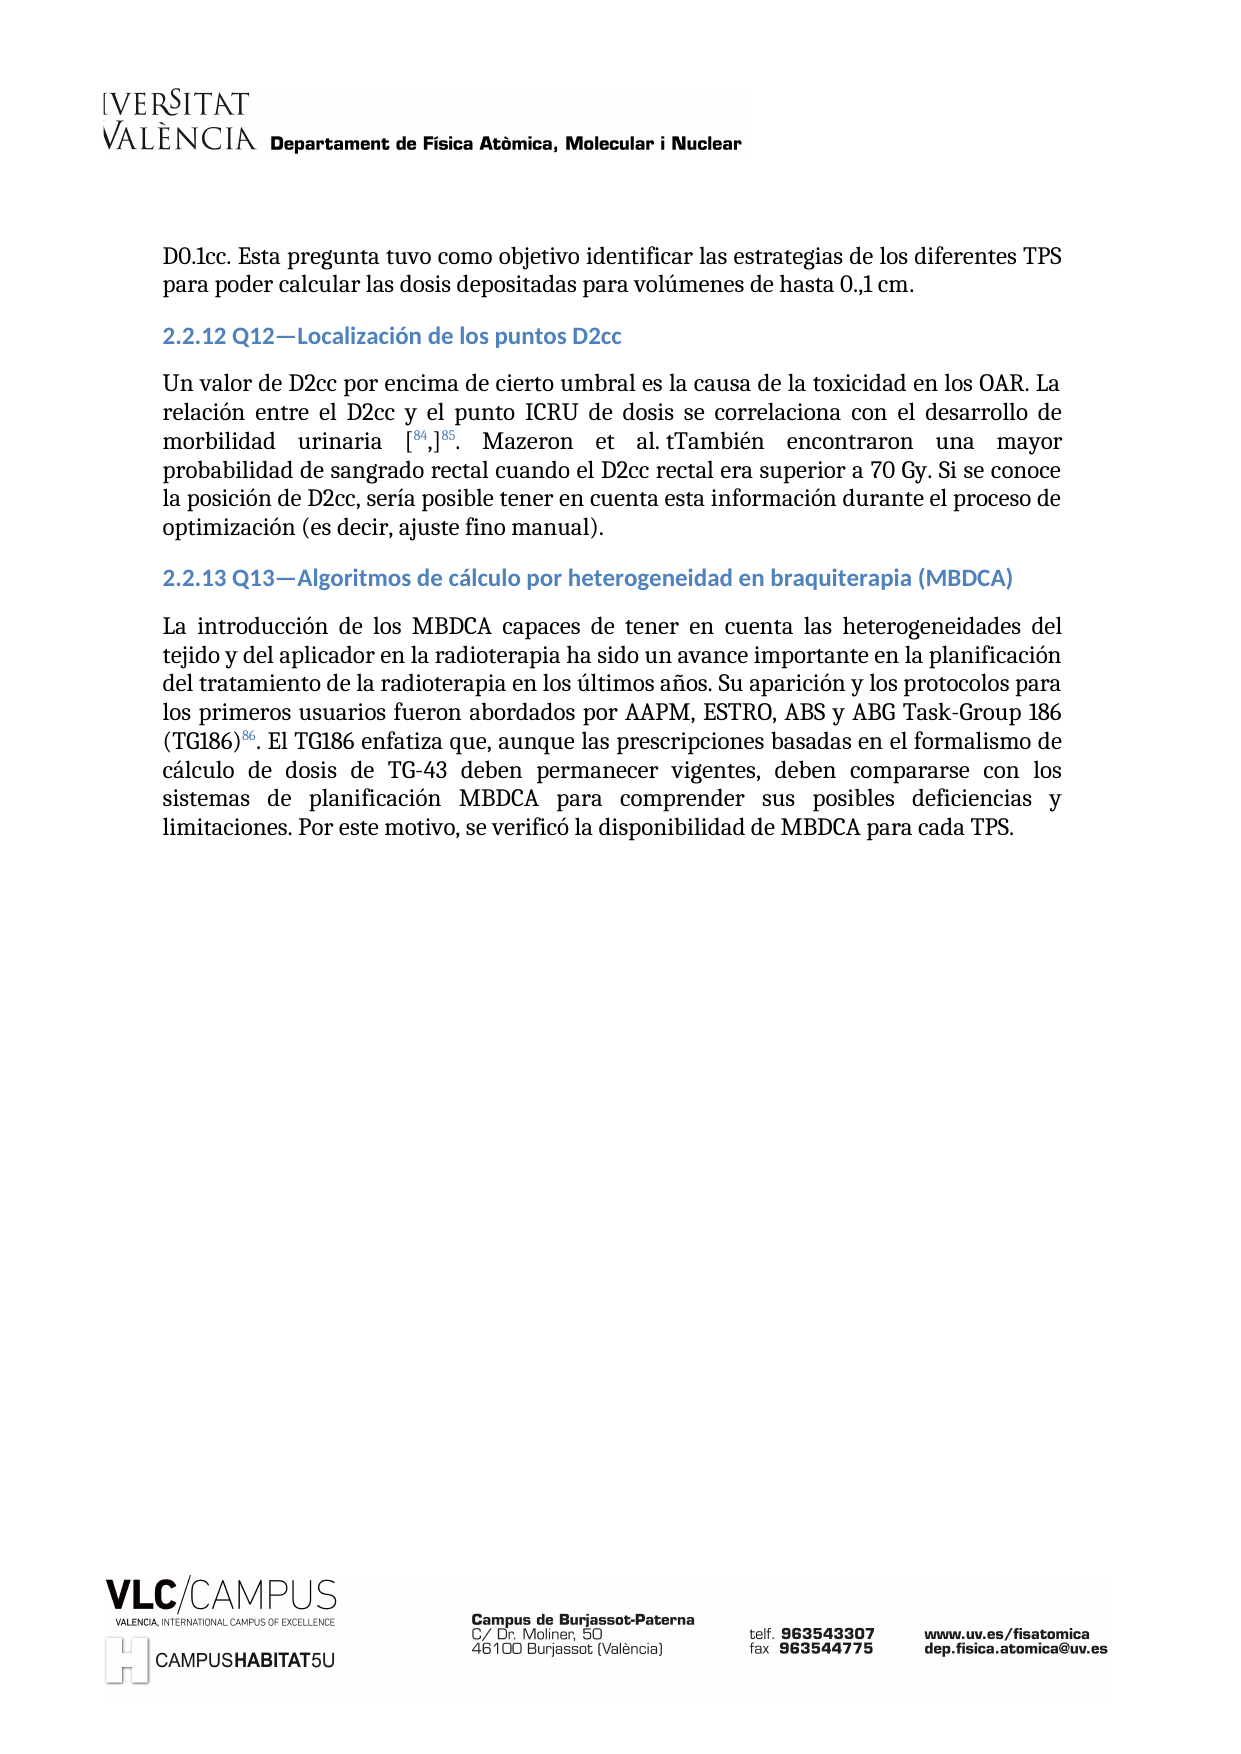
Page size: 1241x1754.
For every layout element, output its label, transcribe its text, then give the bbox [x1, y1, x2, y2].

subtitle 2.2.13 Q13—Algoritmos de cálculo por heterogeneidad en braquiterapia (MBDCA) [162, 563, 1063, 593]
text La introducción de los MBDCA capaces de tener en cuenta las heterogeneidades del tejido y del aplicador en la radioterapia ha sido un avance importante en la planificación del tratamiento de la radioterapia en los últimos años. Su aparición y los protocolos para los primeros usuarios fueron abordados por AAPM, ESTRO, ABS y ABG Task-Group 186 (TG186)86. El TG186 enfatiza que, aunque las prescripciones basadas en el formalismo de cálculo de dosis de TG-43 deben permanecer vigentes, deben compararse con los sistemas de planificación MBDCA para comprender sus posibles deficiencias y limitaciones. Por este motivo, se verificó la disponibilidad de MBDCA para cada TPS. [162, 612, 1063, 842]
picture [103, 1575, 1113, 1701]
picture [103, 87, 748, 156]
text Un valor de D2cc por encima de cierto umbral es la causa de la toxicidad en los OAR. La relación entre el D2cc y el punto ICRU de dosis se correlaciona con el desarrollo de morbilidad urinaria8485. Mazeron et al. ambién encontraron una mayor probabilidad de sangrado rectal cuando el D2cc rectal era superior a 70 Gy. Si se conoce la posición de D2cc, sería posible tener en cuenta esta información durante el proceso de optimización (es decir, ajuste fino manual). [162, 369, 1063, 542]
subtitle 2.2.12 Q12—Localización de los puntos D2cc [162, 320, 1063, 351]
